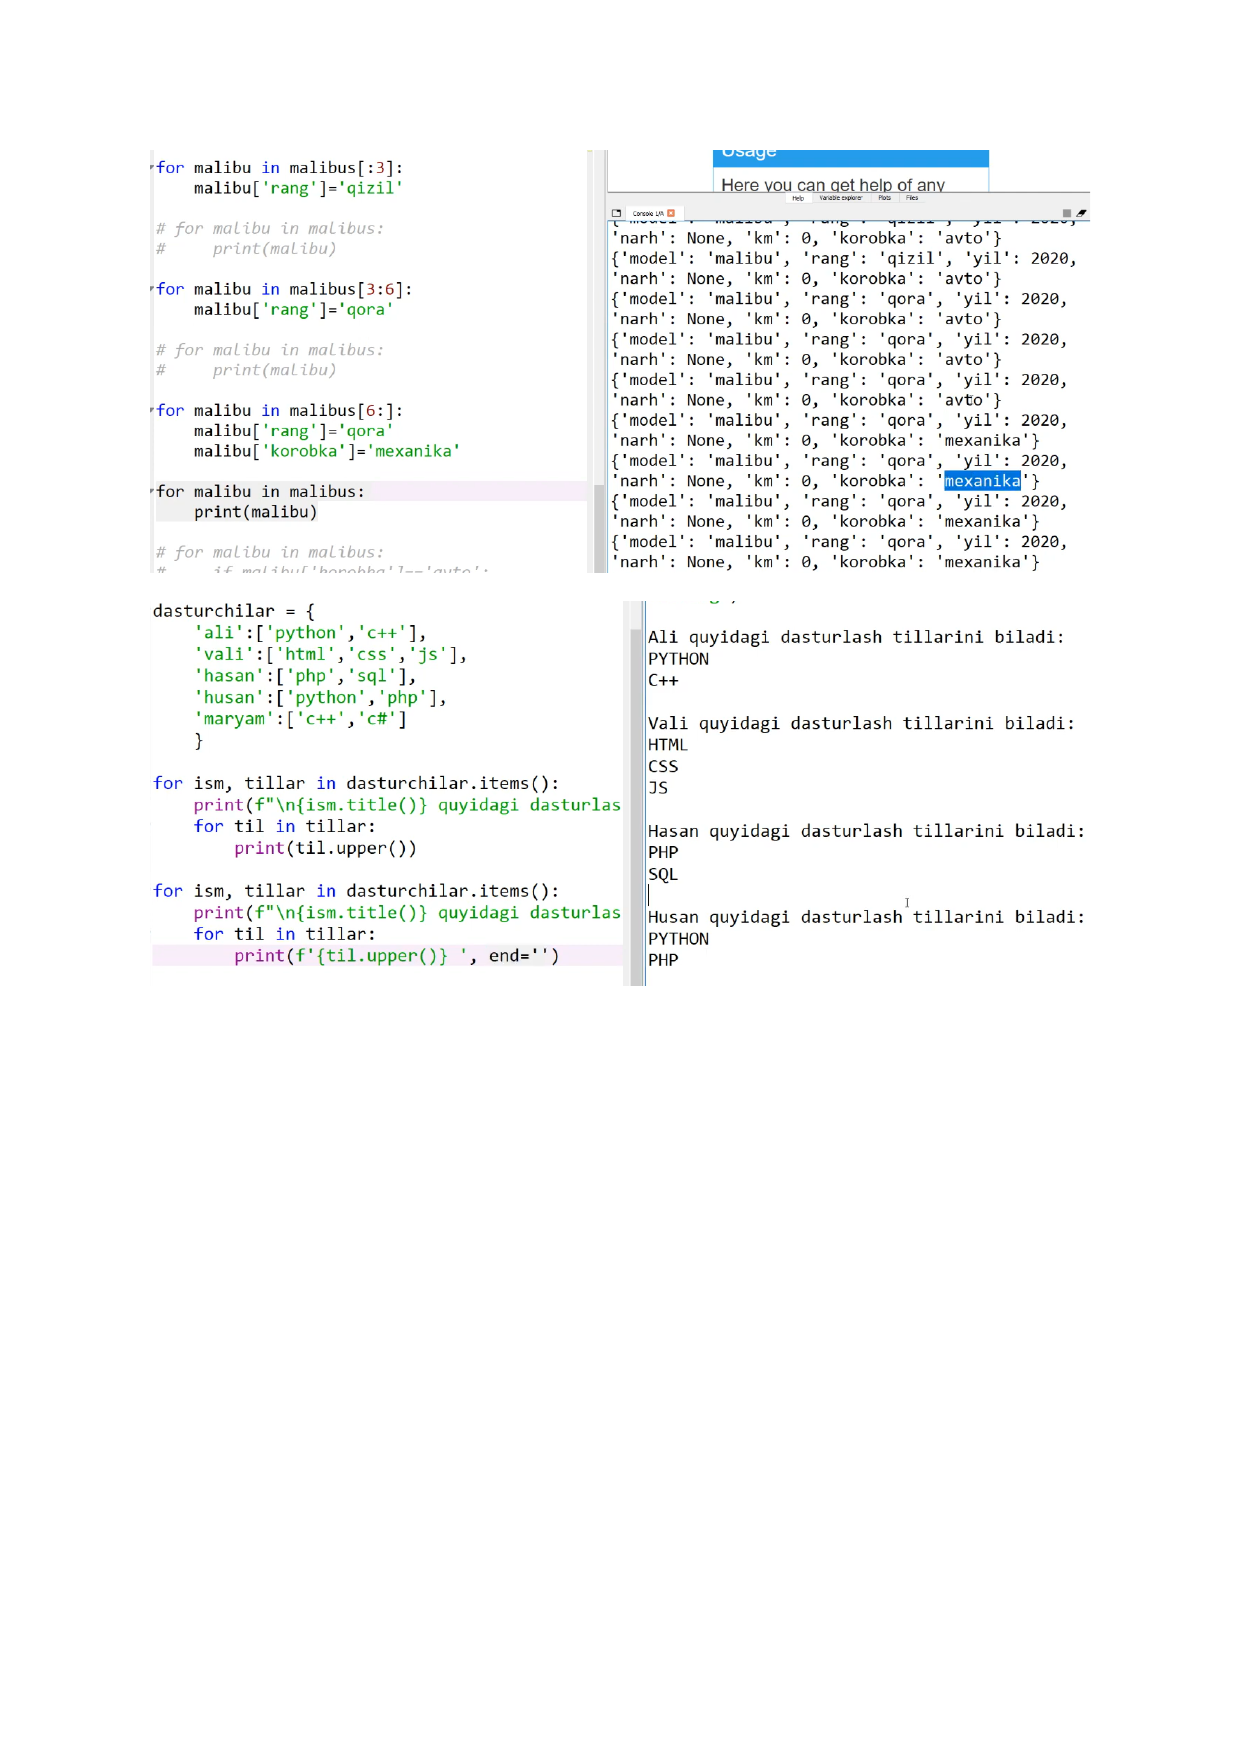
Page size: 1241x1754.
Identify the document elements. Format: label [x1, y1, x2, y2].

picture [150, 601, 1091, 986]
picture [150, 150, 1091, 573]
